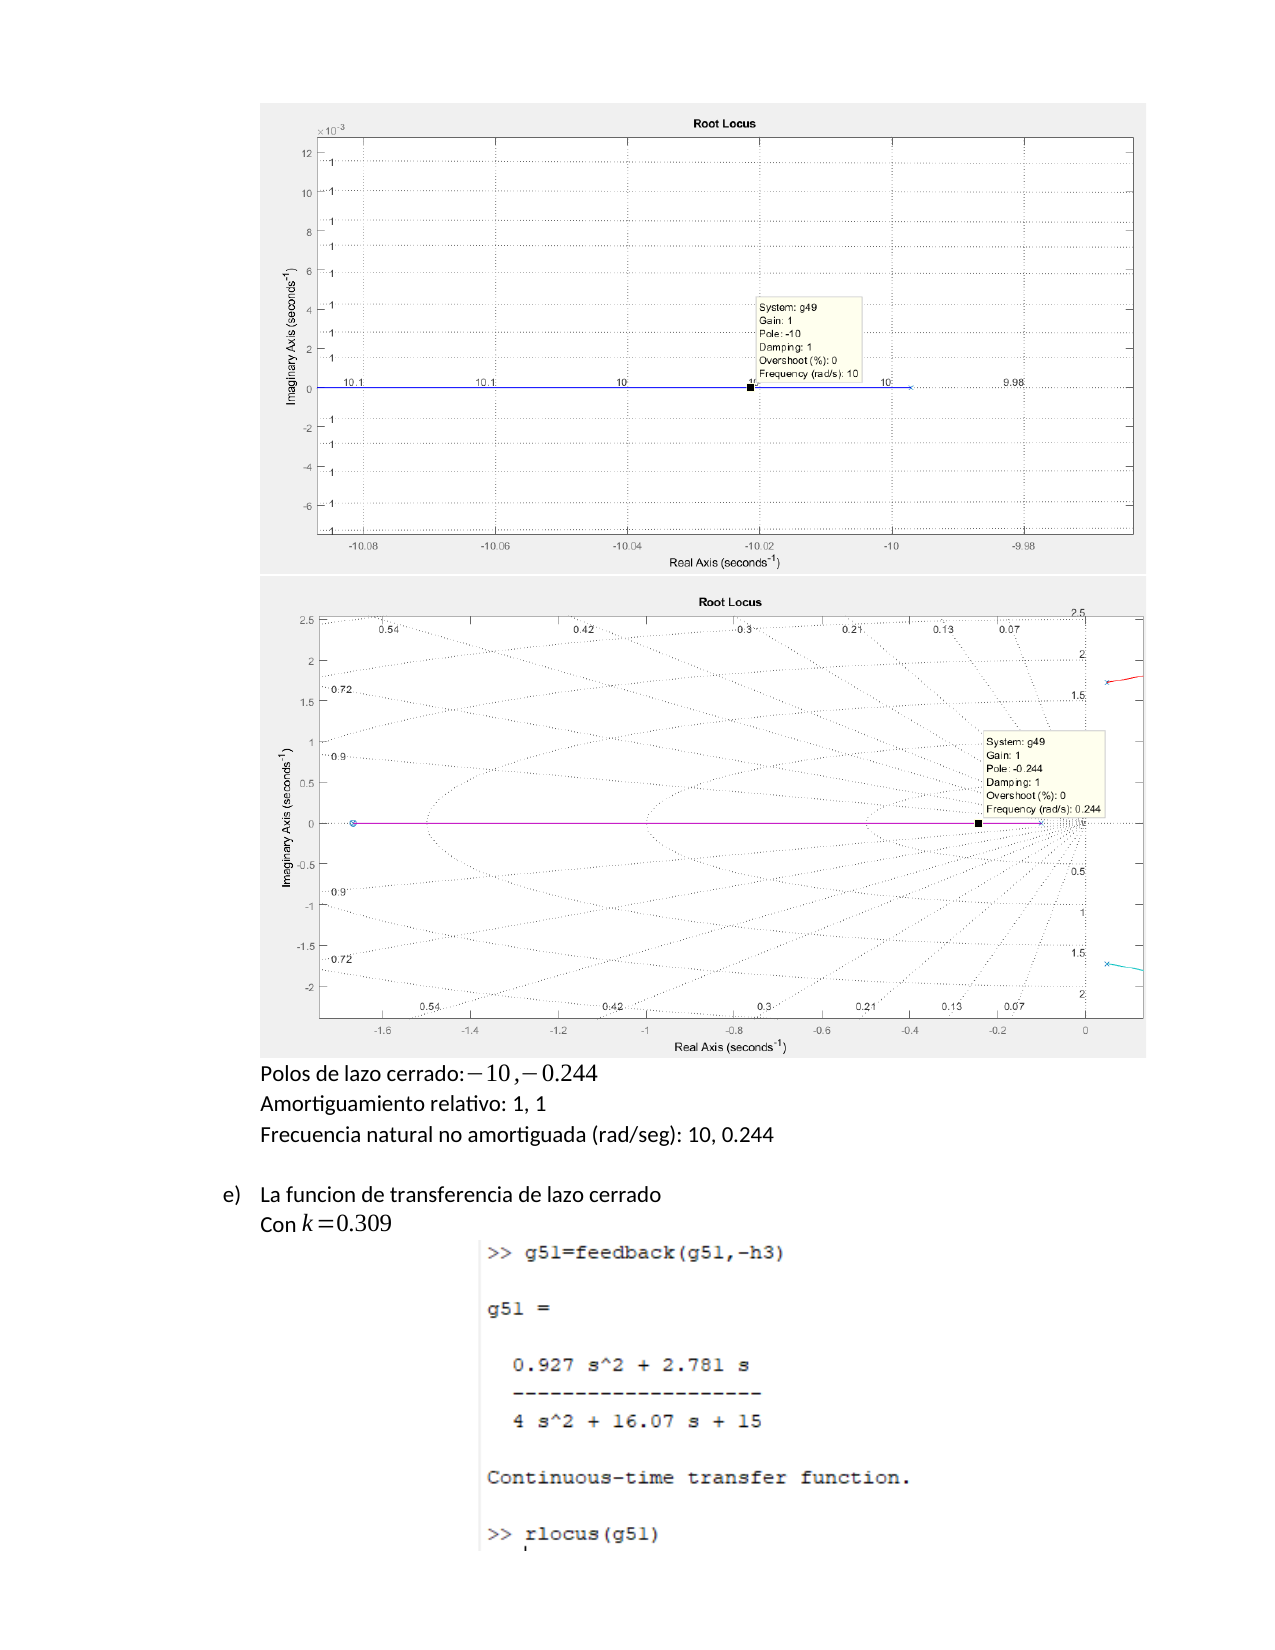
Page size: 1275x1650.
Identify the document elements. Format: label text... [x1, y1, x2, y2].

list Polos de lazo cerrado: [260, 1059, 1137, 1087]
list Frecuencia natural no amortiguada (rad/seg): 10, 0.244 [260, 1120, 1137, 1148]
list Amortiguamiento relativo: 1, 1 [260, 1089, 1137, 1118]
list La funcion de transferencia de lazo cerrado [223, 1180, 1137, 1208]
picture [478, 1240, 919, 1551]
picture [260, 576, 1147, 1058]
picture [260, 103, 1147, 574]
list Con [260, 1210, 1137, 1238]
